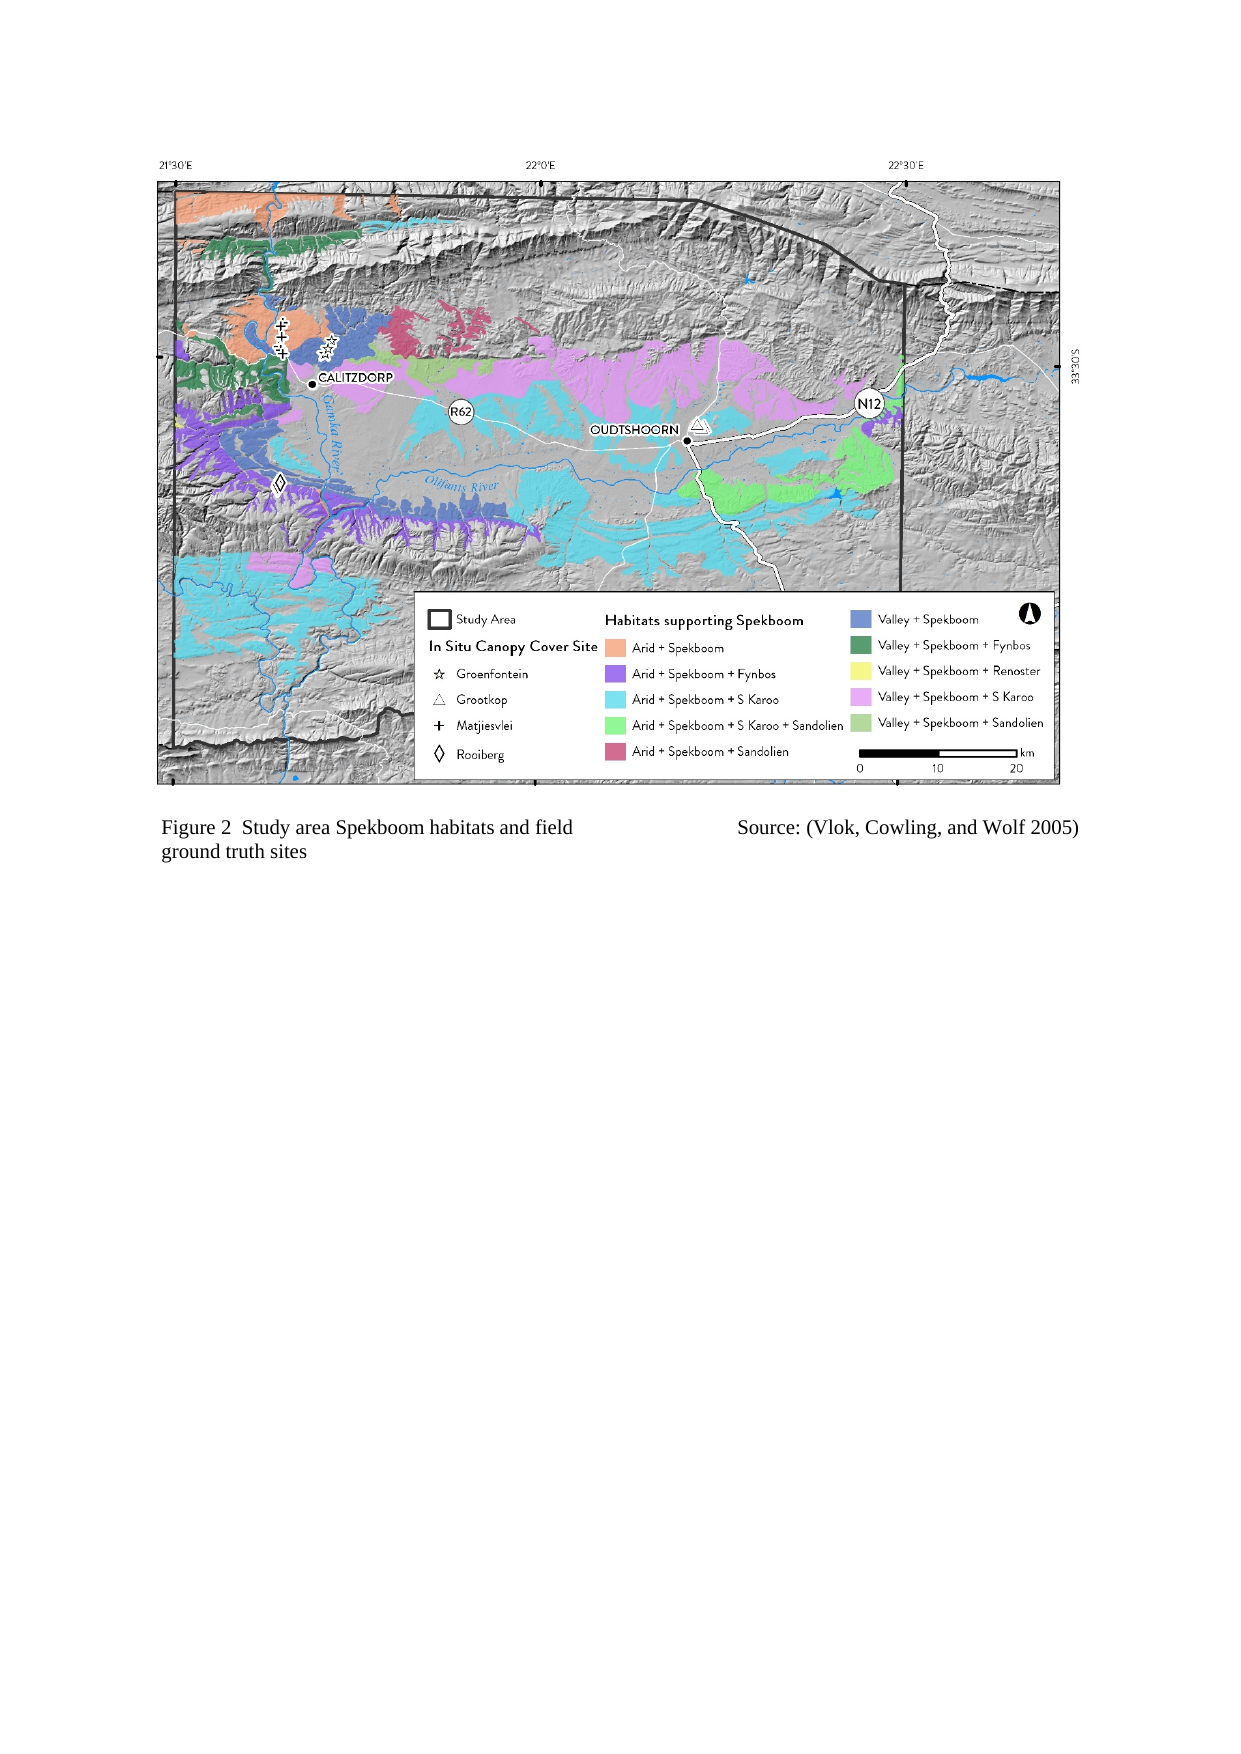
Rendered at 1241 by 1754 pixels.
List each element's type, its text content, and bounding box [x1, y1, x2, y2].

table_header Source: (Vlok, Cowling, and Wolf 2005) [635, 809, 1090, 870]
picture [150, 150, 1091, 797]
table_header Figure 2 Study area Spekboom habitats and field ground truth sites [150, 809, 635, 870]
